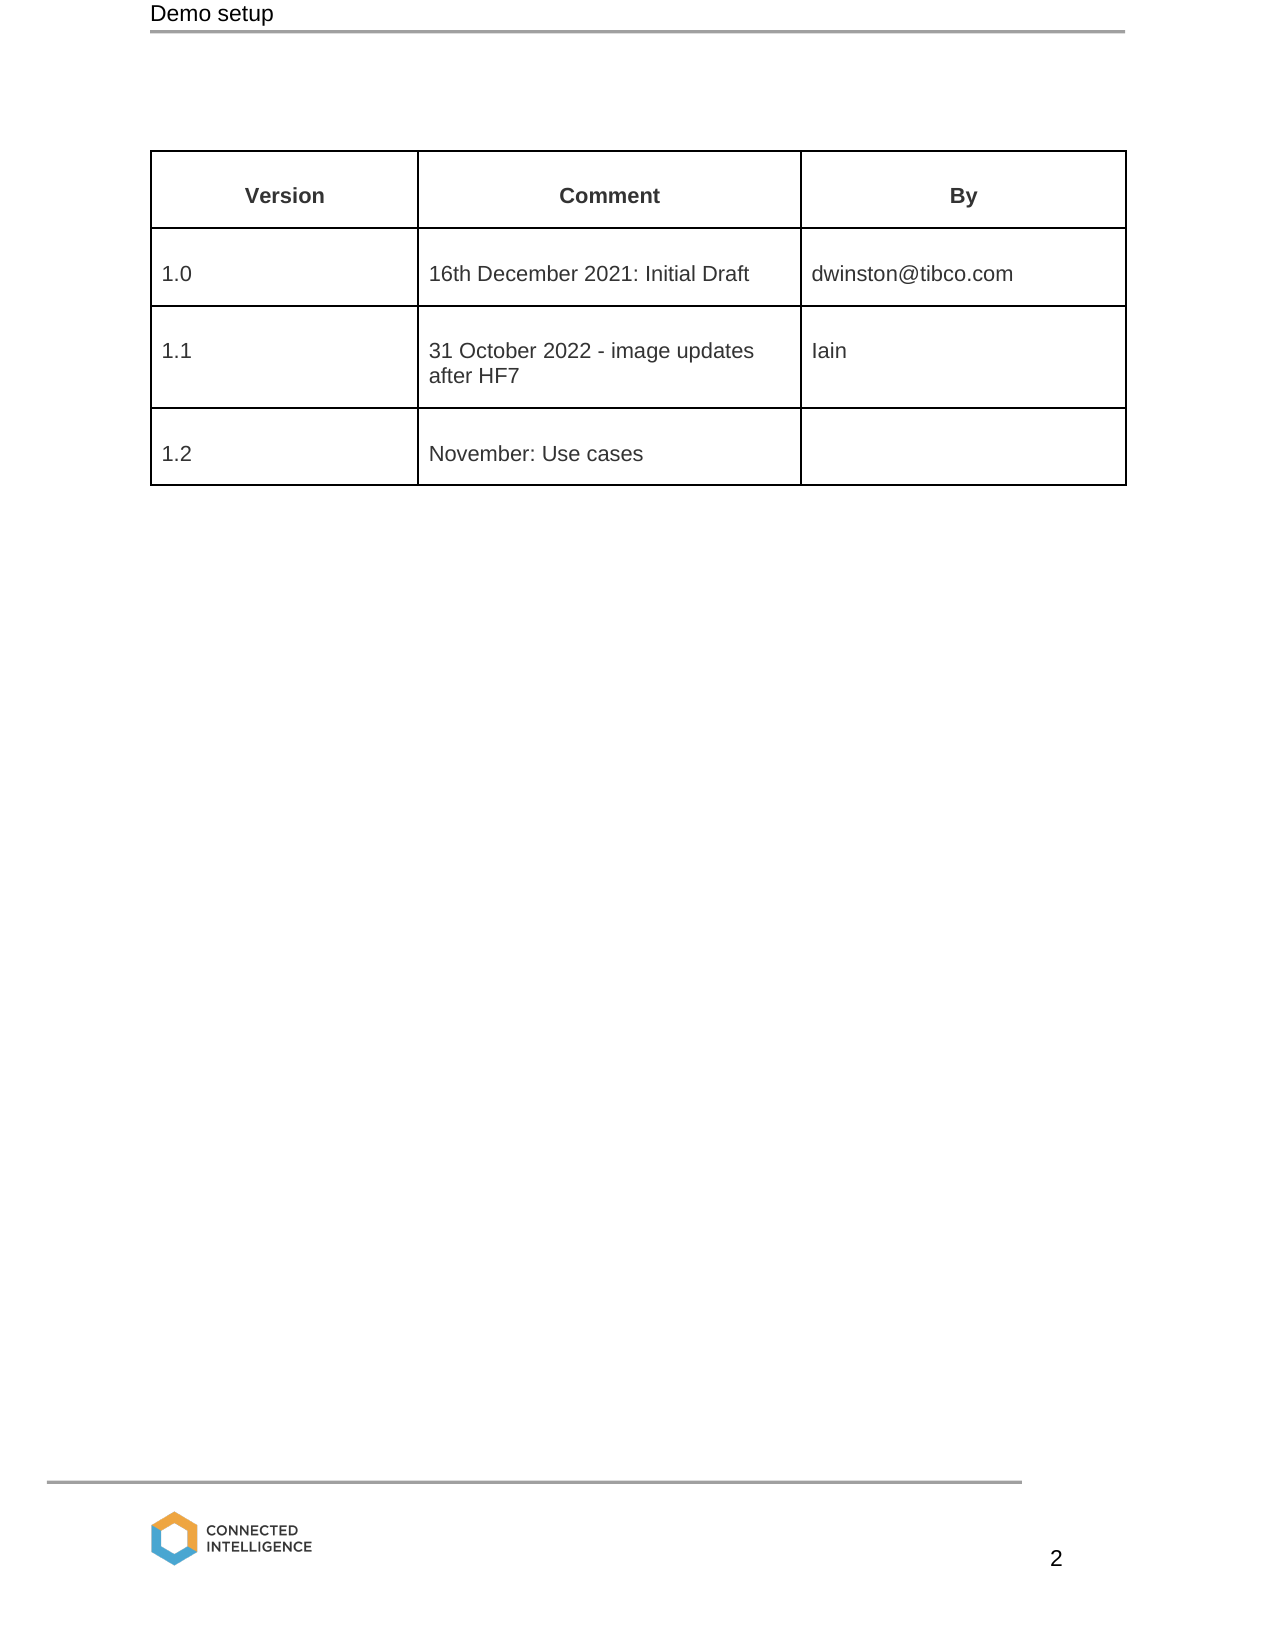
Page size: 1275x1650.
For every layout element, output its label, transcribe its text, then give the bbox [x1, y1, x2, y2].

table_cell 1.0 [152, 229, 417, 304]
table_cell November: Use cases [419, 409, 800, 484]
table_cell [802, 409, 1125, 484]
table_header Version [152, 152, 417, 227]
table_cell 16th December 2021: Initial Draft [419, 229, 800, 304]
picture [150, 1510, 313, 1567]
table_cell 31 October 2022 - image updates after HF7 [419, 307, 800, 407]
table_header Comment [419, 152, 800, 227]
table_cell Iain [802, 307, 1125, 407]
table_cell 1.2 [152, 409, 417, 484]
table_cell 1.1 [152, 307, 417, 407]
table_cell dwinston@tibco.com [802, 229, 1125, 304]
table_header By [802, 152, 1125, 227]
